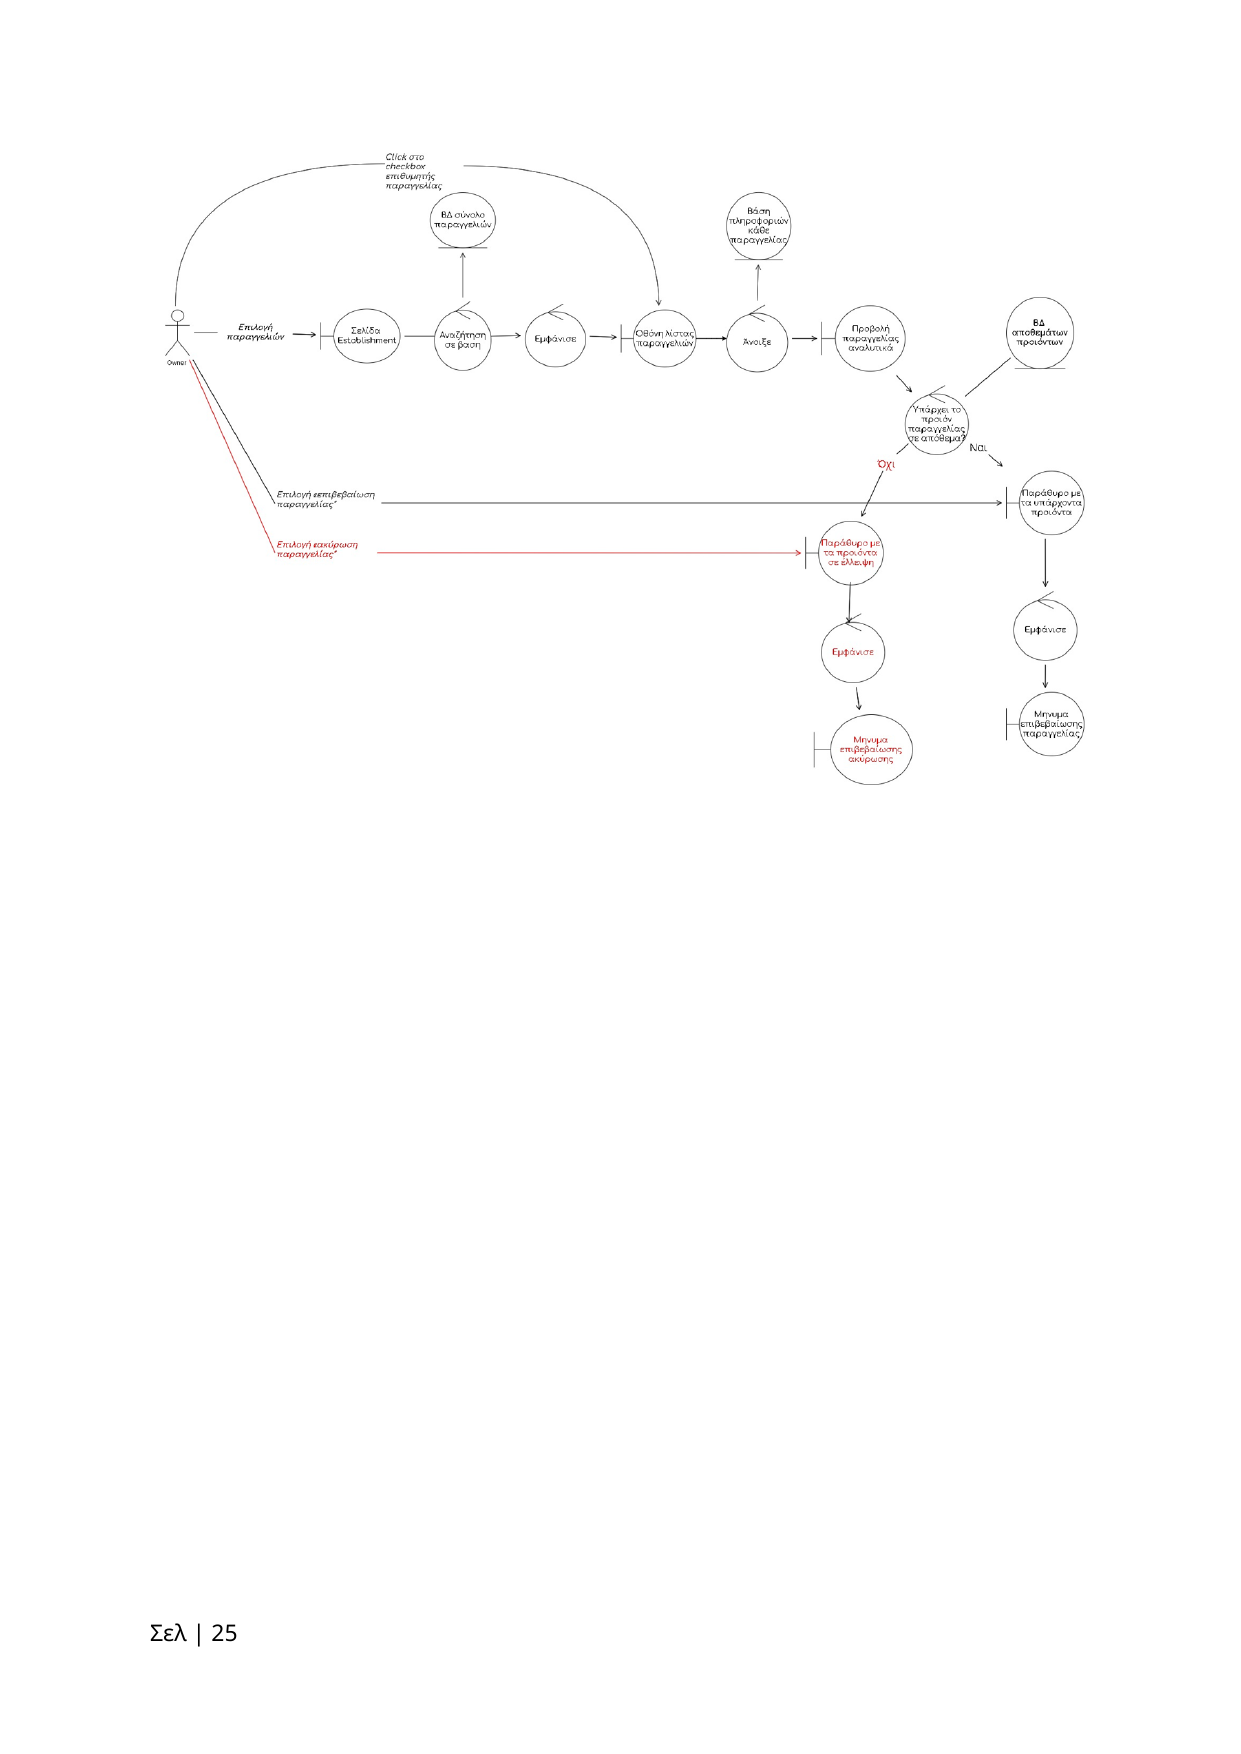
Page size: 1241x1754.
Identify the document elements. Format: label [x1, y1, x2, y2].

picture [150, 150, 1091, 787]
